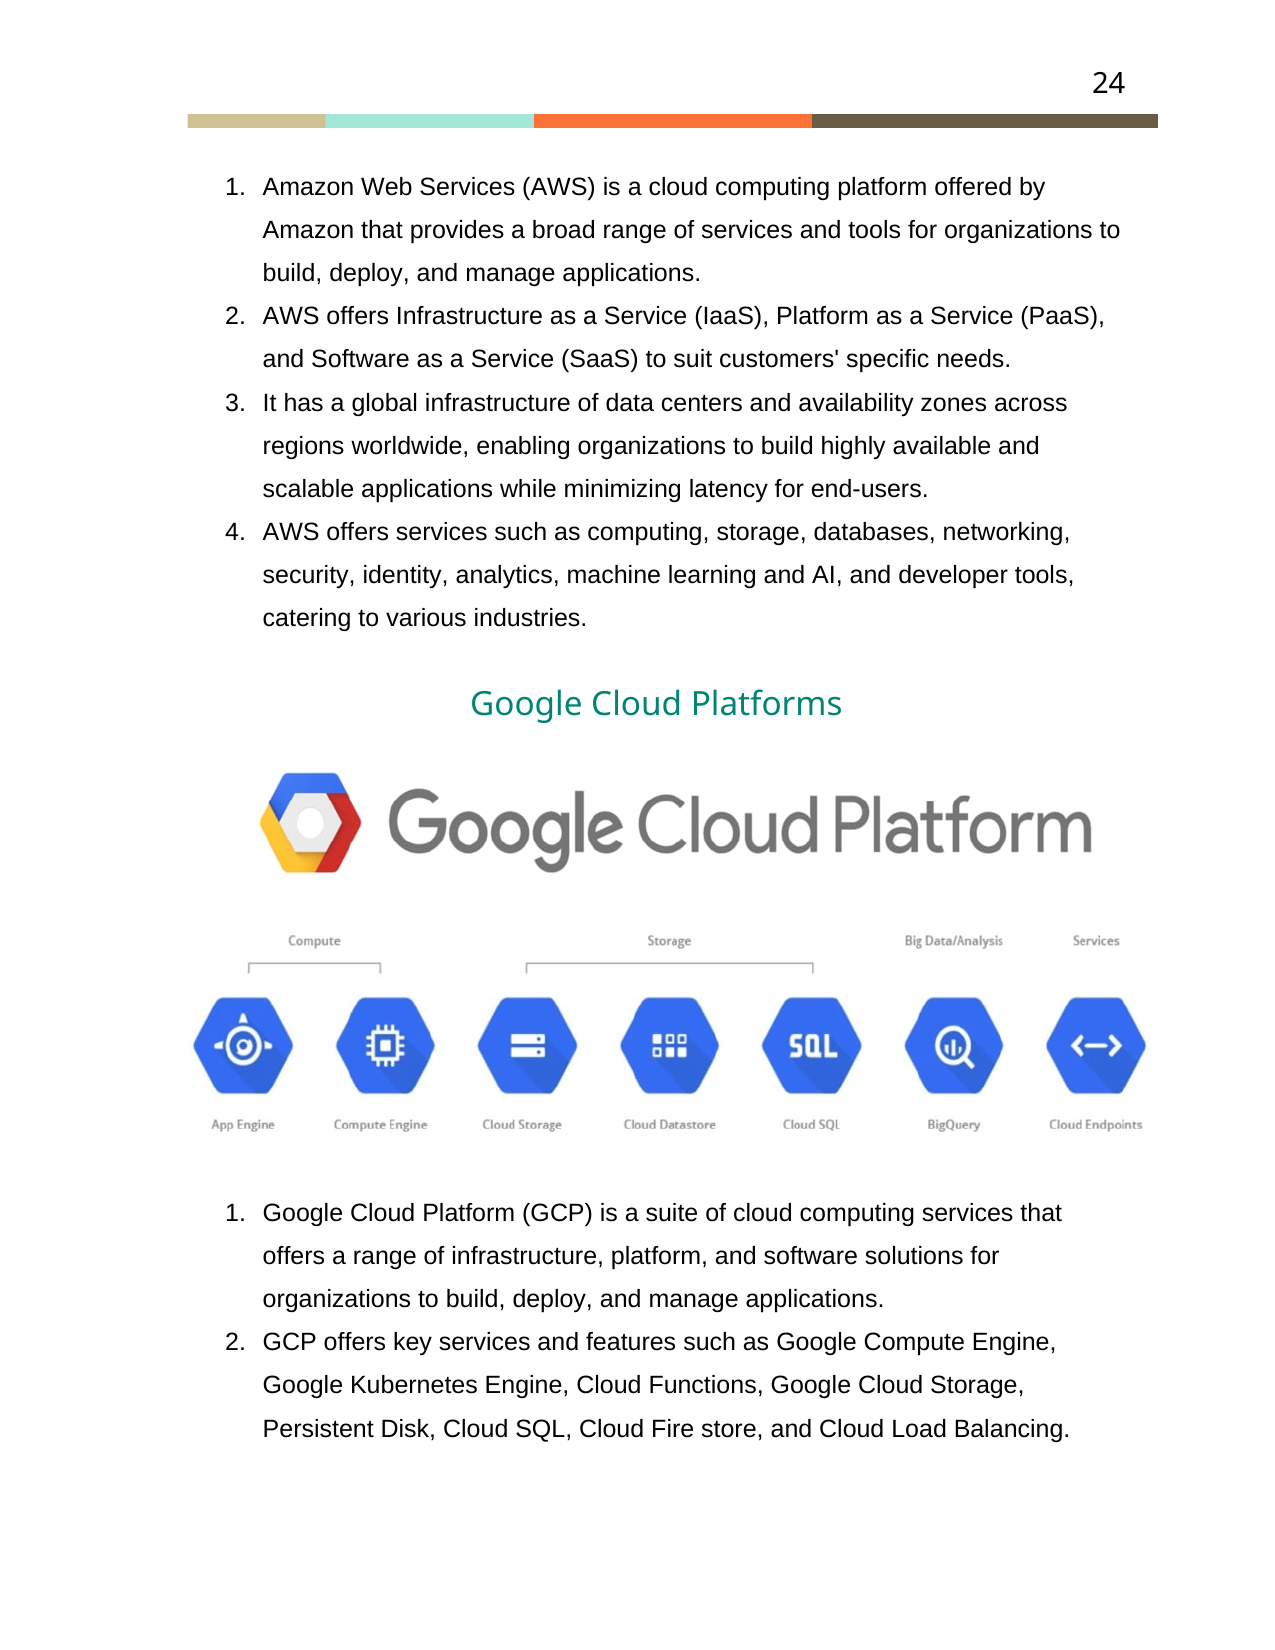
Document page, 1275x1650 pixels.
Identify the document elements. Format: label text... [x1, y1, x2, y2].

list It has a global infrastructure of data centers and availability zones across regions worldwide, enabling organizations to build highly available and scalable applications while minimizing latency for end-users. [225, 388, 1125, 503]
picture [187, 114, 1158, 128]
list GCP offers key services and features such as Google Compute Engine, Google Kubernetes Engine, Cloud Functions, Google Cloud Storage, Persistent Disk, Cloud SQL, Cloud Fire store, and Cloud Load Balancing. [225, 1327, 1125, 1442]
list AWS offers Infrastructure as a Service (IaaS), Platform as a Service (PaaS), and Software as a Service (SaaS) to suit customers' specific needs. [225, 301, 1125, 373]
subtitle Google Cloud Platforms [187, 680, 1125, 725]
list Google Cloud Platform (GCP) is a suite of cloud computing services that offers a range of infrastructure, platform, and software solutions for organizations to build, deploy, and manage applications. [225, 1198, 1125, 1313]
picture [187, 760, 1163, 1170]
list Amazon Web Services (AWS) is a cloud computing platform offered by Amazon that provides a broad range of services and tools for organizations to build, deploy, and manage applications. [225, 172, 1125, 287]
list AWS offers services such as computing, storage, databases, networking, security, identity, analytics, machine learning and AI, and developer tools, catering to various industries. [225, 517, 1125, 632]
